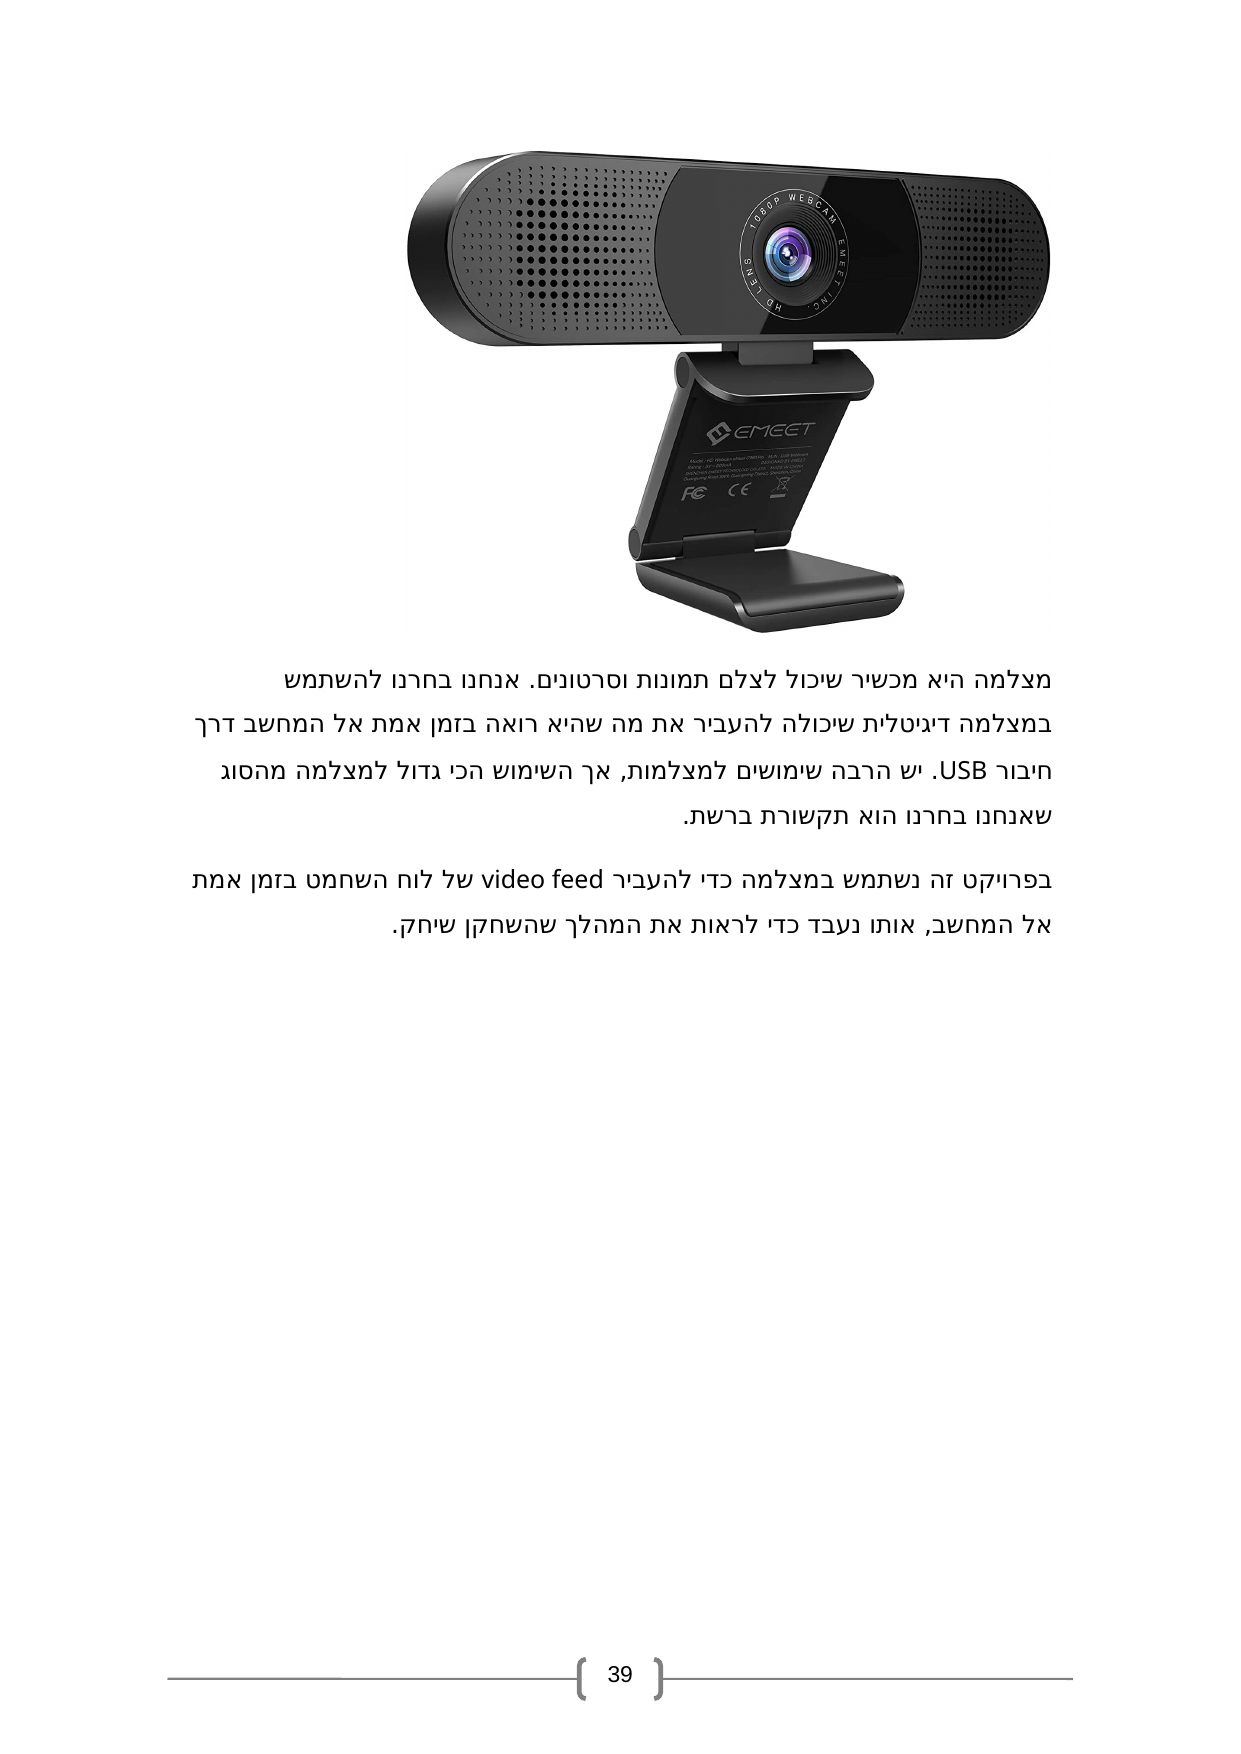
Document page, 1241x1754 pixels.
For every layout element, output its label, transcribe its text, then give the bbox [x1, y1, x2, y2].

picture [404, 150, 1053, 635]
text מצלמה היא מכשיר שיכול לצלם תמונות וסרטונים. אנחנו בחרנו להשתמש במצלמה דיגיטלית שיכולה להעביר את מה שהיא רואה בזמן אמת אל המחשב דרך חיבור USB. יש הרבה שימושים למצלמות, אך השימוש הכי גדול למצלמה מהסוג שאנחנו בחרנו הוא תקשורת ברשת. [187, 665, 1053, 830]
text בפרויקט זה נשתמש במצלמה כדי להעביר video feed של לוח השחמט בזמן אמת אל המחשב, אותו נעבד כדי לראות את המהלך שהשחקן שיחק. [187, 862, 1053, 939]
